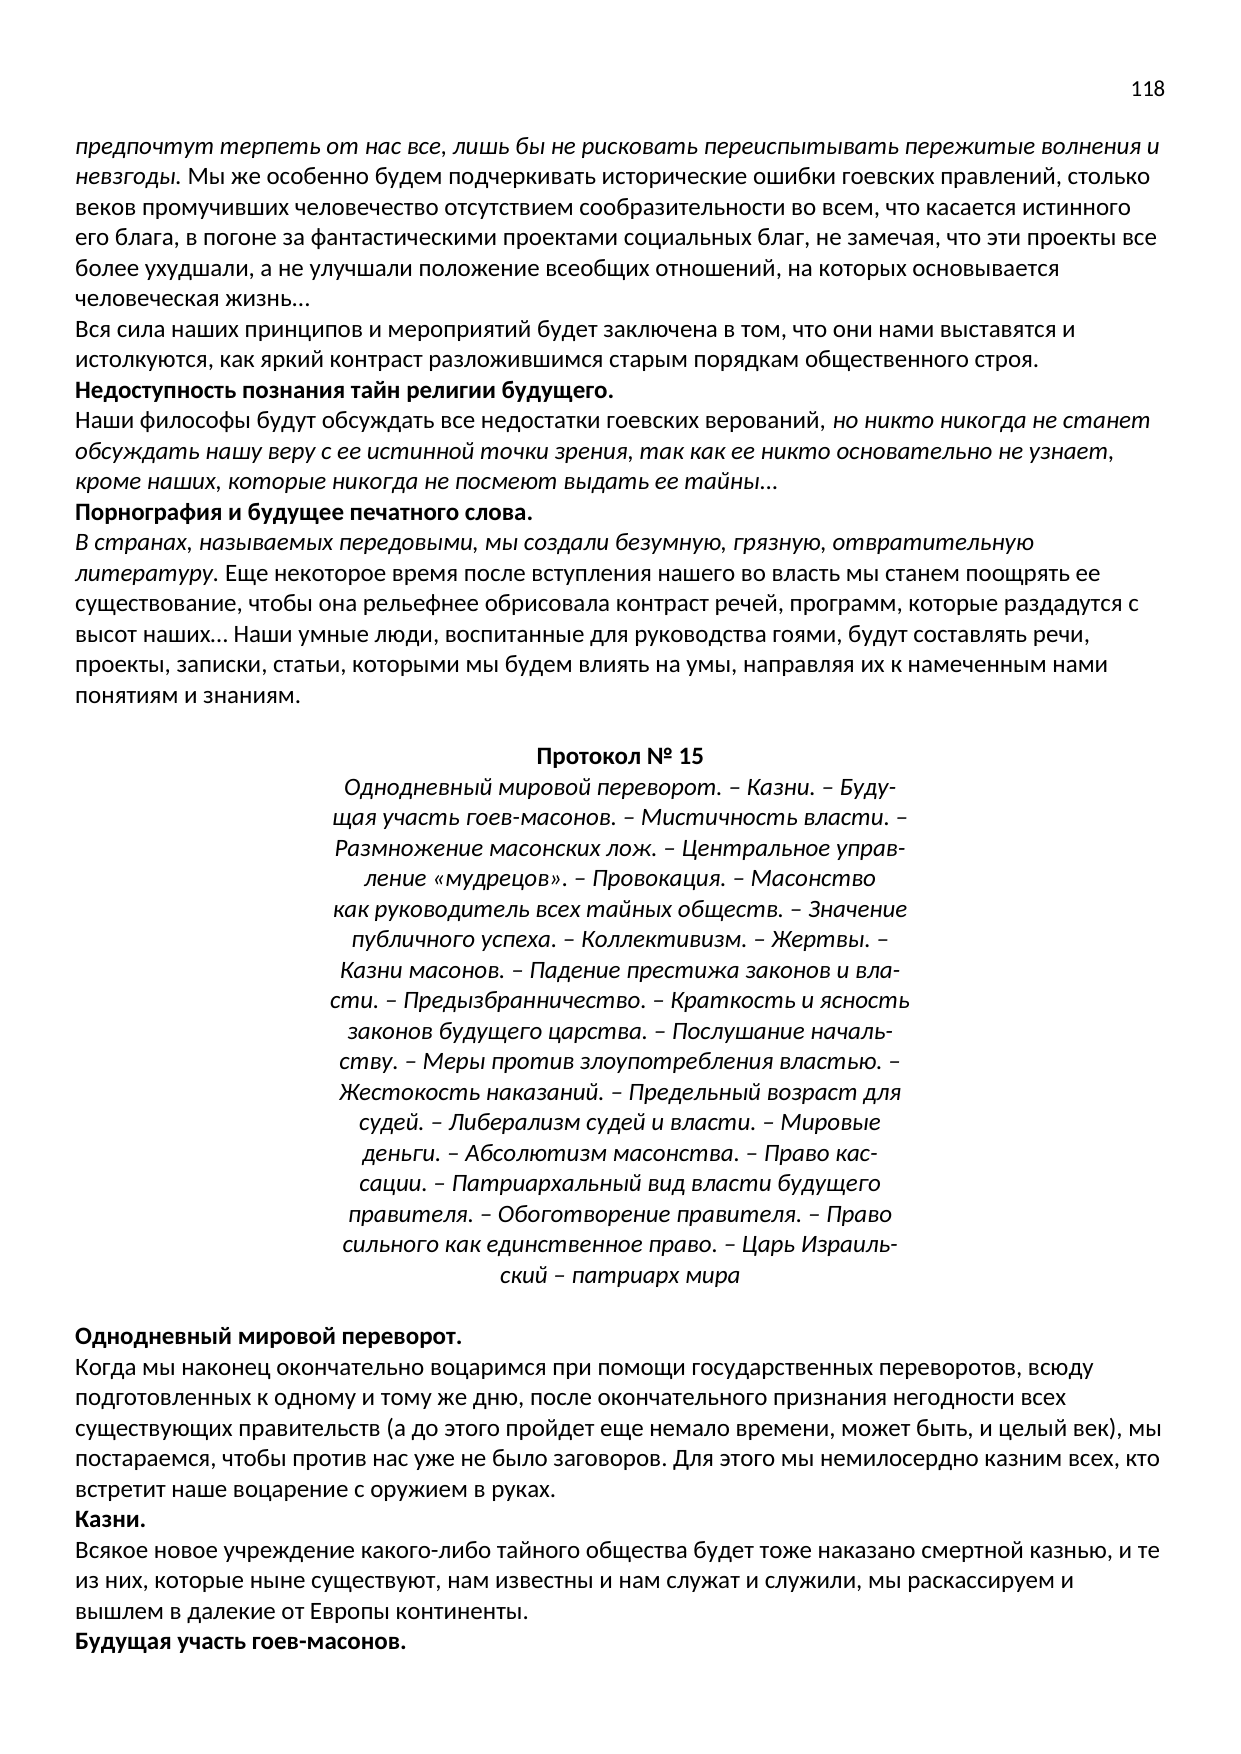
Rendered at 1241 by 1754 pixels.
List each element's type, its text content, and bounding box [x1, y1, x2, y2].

text ский – патриарх мира [75, 1259, 1165, 1289]
text публичного успеха. – Коллективизм. – Жертвы. – [75, 923, 1165, 954]
text Будущая участь гоев-масонов. [75, 1625, 1165, 1656]
text Казни. [75, 1503, 1165, 1534]
text ству. – Меры против злоупотребления властью. – [75, 1045, 1165, 1076]
text правителя. – Обоготворение правителя. – Право [75, 1198, 1165, 1228]
text Недоступность познания тайн религии будущего. [75, 374, 1165, 404]
text Однодневный мировой переворот. – Казни. – Буду- [75, 771, 1165, 801]
text законов будущего царства. – Послушание началь- [75, 1015, 1165, 1045]
text Порнография и будущее печатного слова. [75, 496, 1165, 527]
text Размножение масонских лож. – Центральное управ- [75, 832, 1165, 862]
text судей. – Либерализм судей и власти. – Мировые [75, 1106, 1165, 1137]
text Всякое новое учреждение какого-либо тайного общества будет тоже наказано смертной казнью, и те из них, которые ныне существуют, нам известны и нам служат и служили, мы раскассируем и вышлем в далекие от Европы континенты. [75, 1534, 1165, 1625]
text сации. – Патриархальный вид власти будущего [75, 1167, 1165, 1198]
text Однодневный мировой переворот. [75, 1320, 1165, 1351]
text деньги. – Абсолютизм масонства. – Право кас- [75, 1137, 1165, 1167]
text Когда мы наконец окончательно воцаримся при помощи государственных переворотов, всюду подготовленных к одному и тому же дню, после окончательного признания негодности всех существующих правительств (а до этого пройдет еще немало времени, может быть, и целый век), мы постараемся, чтобы против нас уже не было заговоров. Для этого мы немилосердно казним всех, кто встретит наше воцарение с оружием в руках. [75, 1351, 1165, 1503]
text Протокол № 15 [75, 740, 1165, 771]
text В странах, называемых передовыми, мы создали безумную, грязную, отвратительную литературу. Еще некоторое время после вступления нашего во власть мы станем поощрять ее существование, чтобы она рельефнее обрисовала контраст речей, программ, которые раздадутся с высот наших… Наши умные люди, воспитанные для руководства гоями, будут составлять речи, проекты, записки, статьи, которыми мы будем влиять на умы, направляя их к намеченным нами понятиям и знаниям. [75, 527, 1165, 710]
text сильного как единственное право. – Царь Израиль- [75, 1228, 1165, 1259]
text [75, 130, 1165, 313]
text Наши философы будут обсуждать все недостатки гоевских верований, но никто никогда не станет обсуждать нашу веру с ее истинной точки зрения, так как ее никто основательно не узнает, кроме наших, которые никогда не посмеют выдать ее тайны... [75, 404, 1165, 496]
text как руководитель всех тайных обществ. – Значение [75, 893, 1165, 923]
text Вся сила наших принципов и мероприятий будет заключена в том, что они нами выставятся и истолкуются, как яркий контраст разложившимся старым порядкам общественного строя. [75, 313, 1165, 374]
text ление «мудрецов». – Провокация. – Масонство [75, 862, 1165, 893]
text Казни масонов. – Падение престижа законов и вла- [75, 954, 1165, 984]
text щая участь гоев-масонов. – Мистичность власти. – [75, 801, 1165, 832]
text сти. – Предызбранничество. – Краткость и ясность [75, 984, 1165, 1015]
text Жестокость наказаний. – Предельный возраст для [75, 1076, 1165, 1106]
